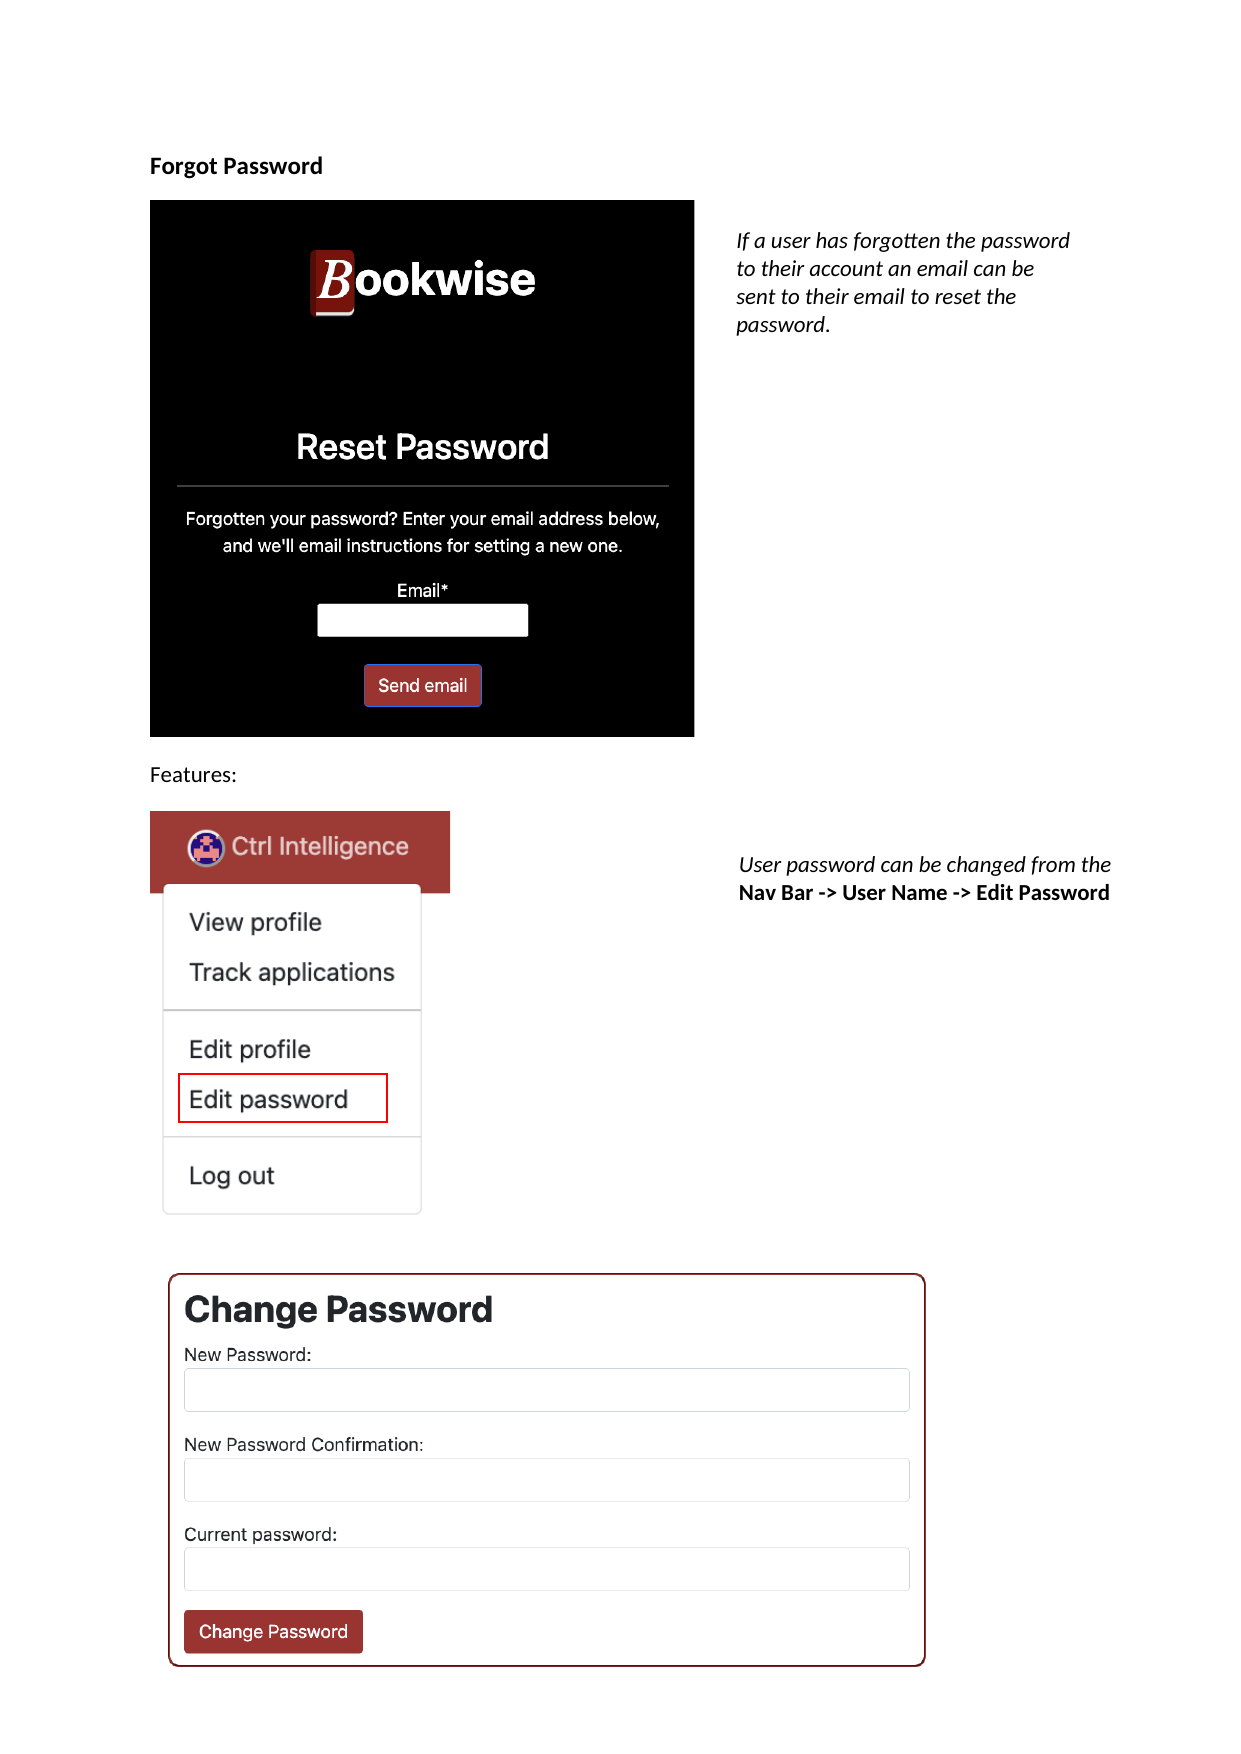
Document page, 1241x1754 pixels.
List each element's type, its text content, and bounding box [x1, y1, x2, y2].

picture [150, 811, 451, 1226]
picture [150, 1258, 954, 1683]
text Features: [150, 760, 1090, 788]
picture [150, 200, 695, 737]
